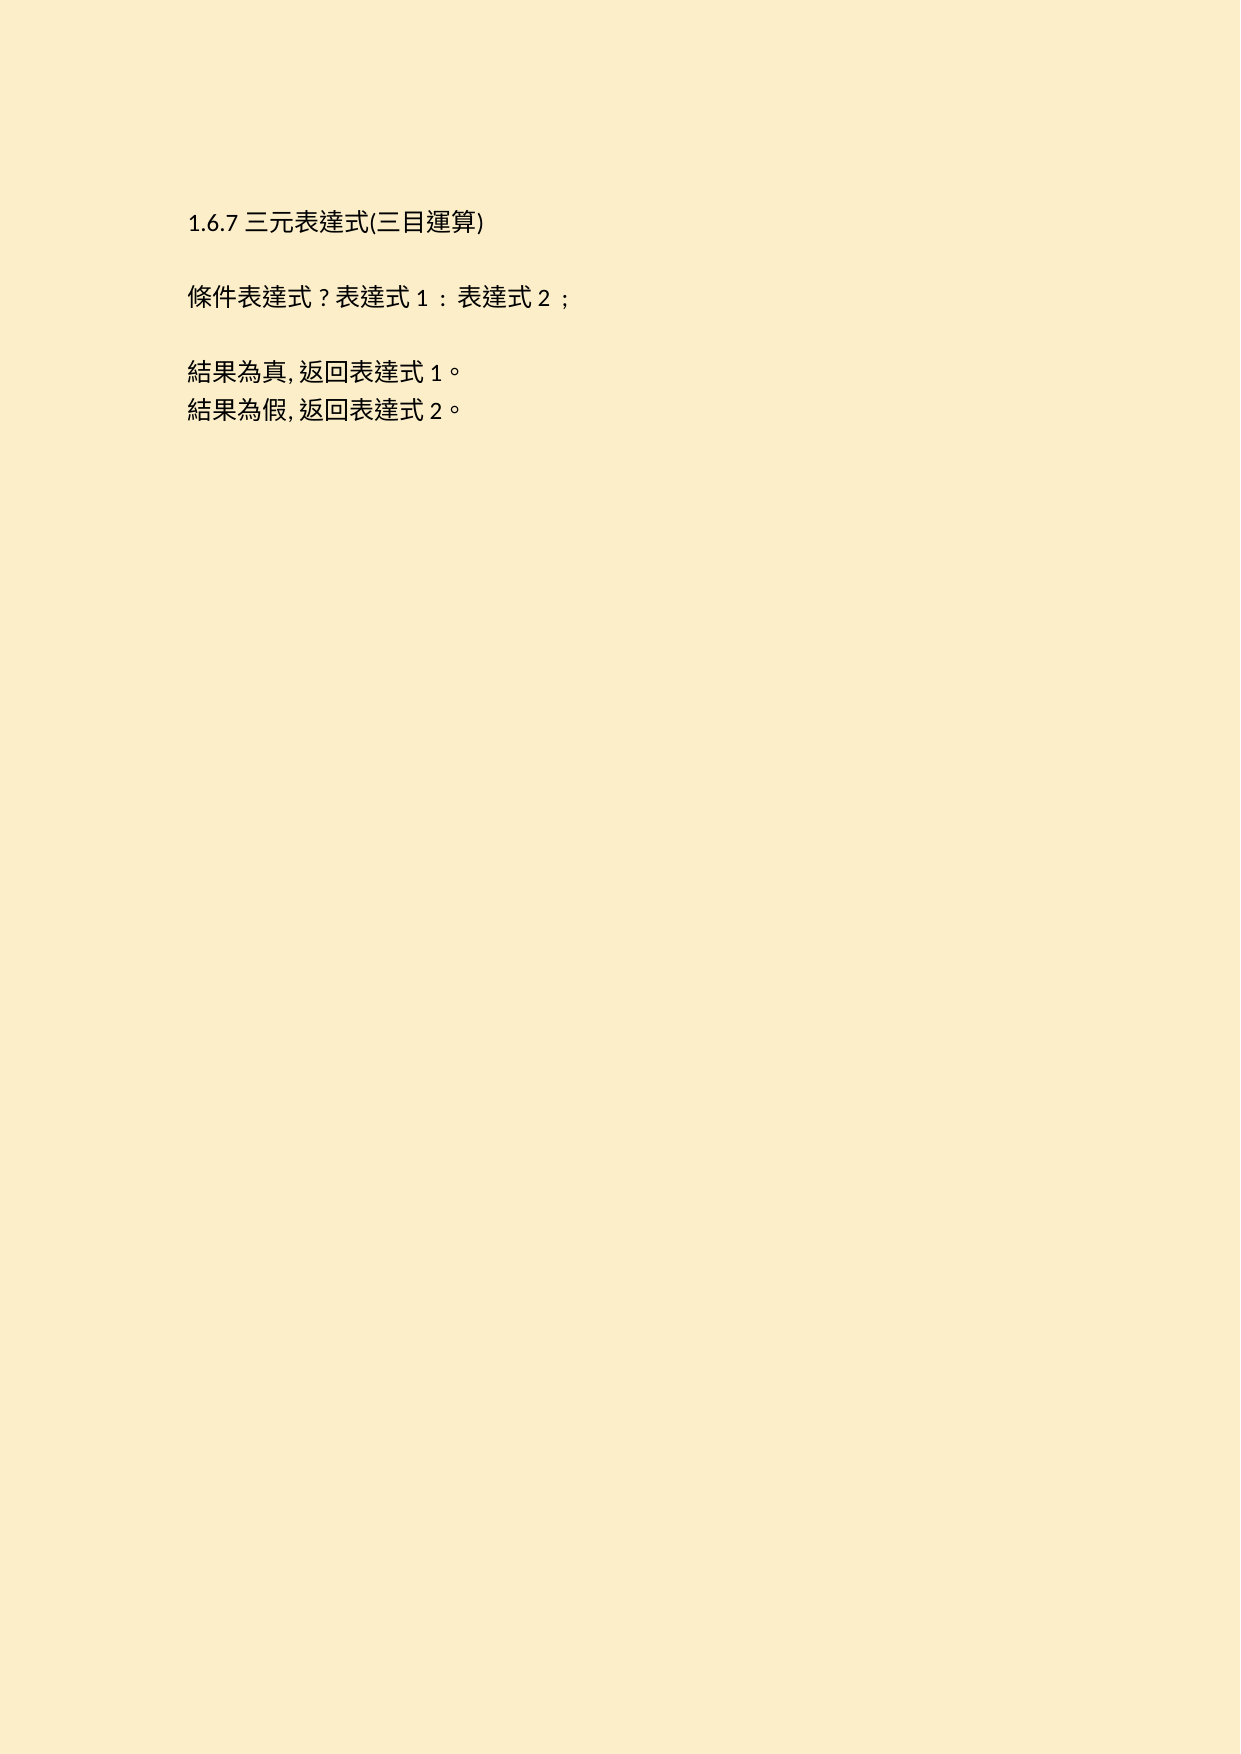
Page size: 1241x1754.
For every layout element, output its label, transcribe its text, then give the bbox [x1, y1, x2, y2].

text 結果為真, 返回表達式1。 [187, 352, 1053, 389]
text 結果為假, 返回表達式2。 [187, 389, 1053, 427]
text 1.6.7 三元表達式(三目運算) [187, 202, 1053, 239]
text 條件表達式 ? 表達式1 : 表達式2 ; [187, 277, 1053, 314]
